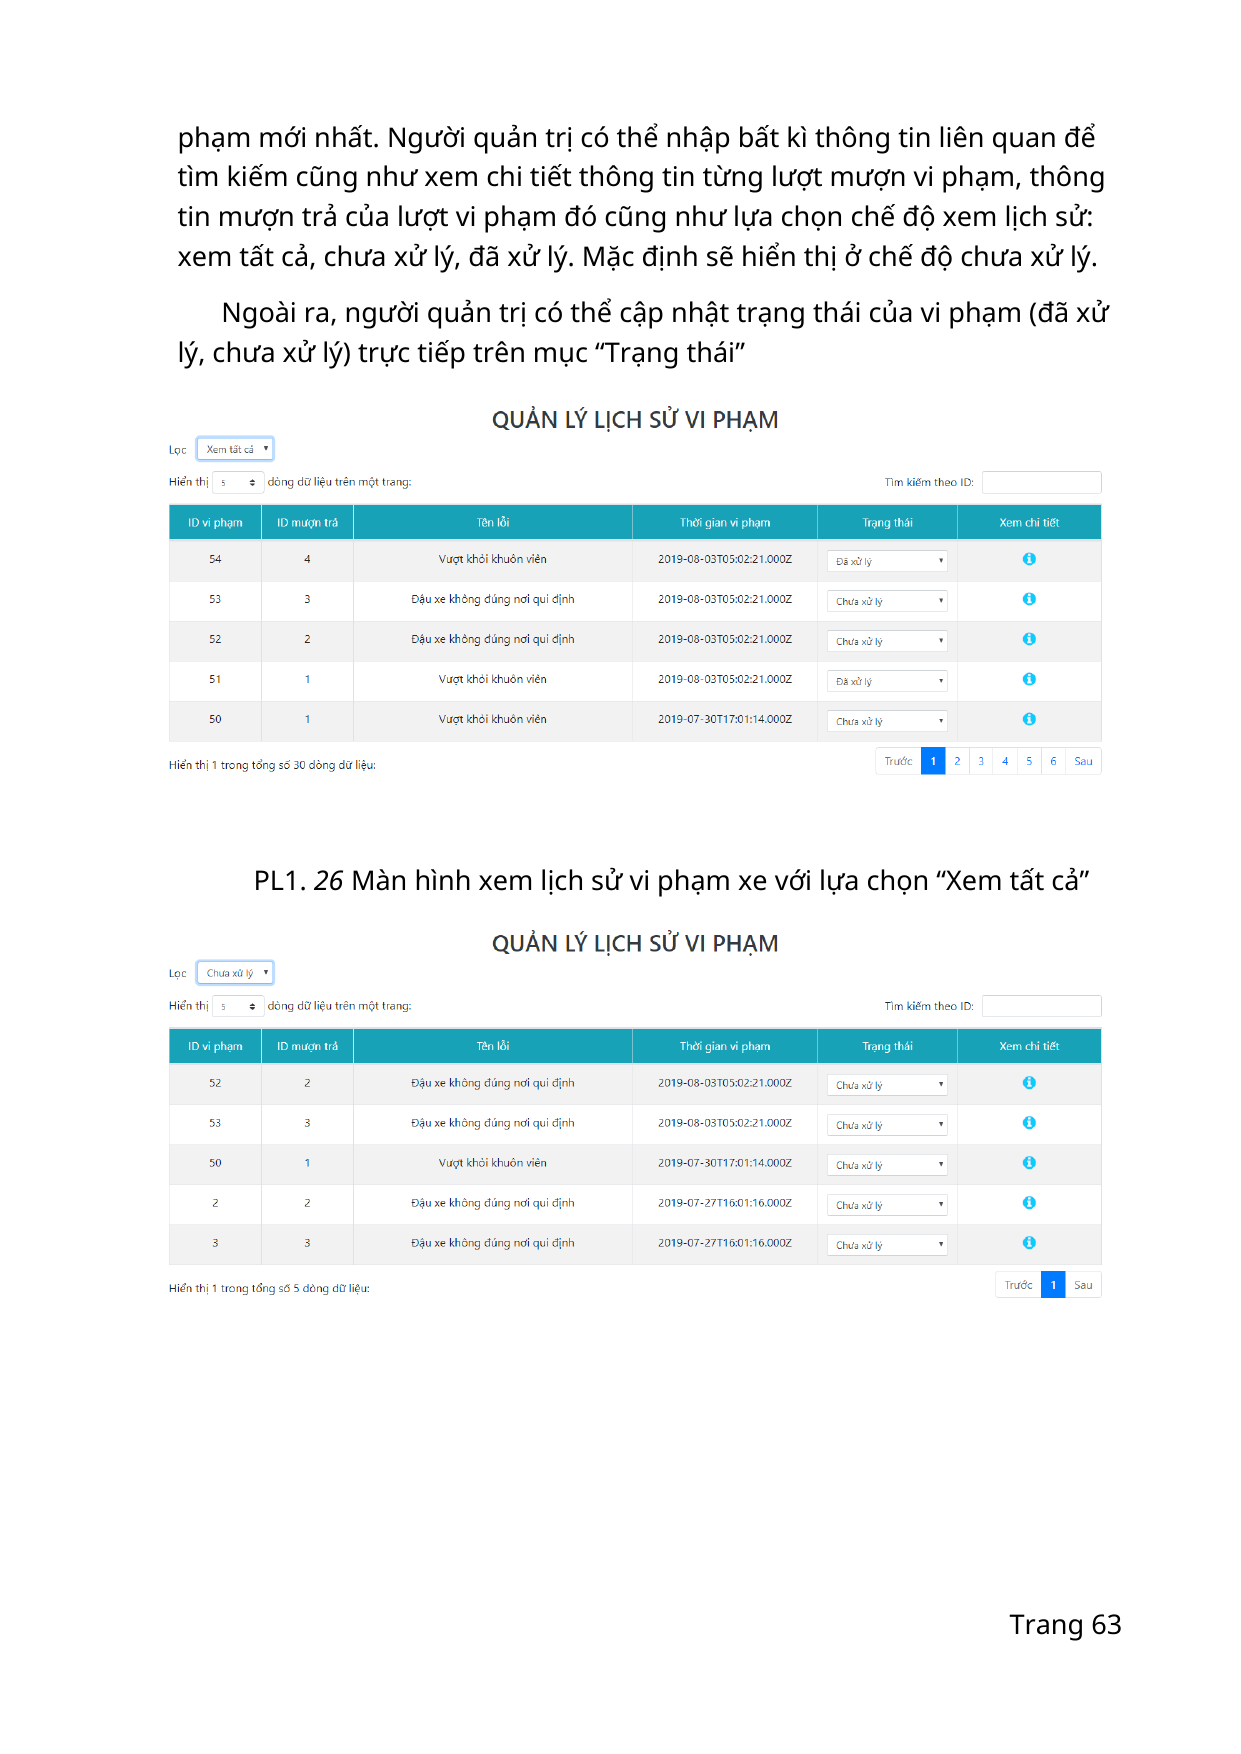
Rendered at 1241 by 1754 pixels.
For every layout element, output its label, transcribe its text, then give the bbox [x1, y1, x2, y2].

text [177, 118, 1122, 274]
picture [147, 393, 1123, 782]
text PL1. 26 Màn hình xem lịch sử vi phạm xe với lựa chọn “Xem tất cả” [177, 861, 1122, 898]
picture [147, 917, 1123, 1309]
text Ngoài ra, người quản trị có thể cập nhật trạng thái của vi phạm (đã xử lý, chưa xử lý) trực tiếp trên mục “Trạng thái” [177, 294, 1122, 371]
